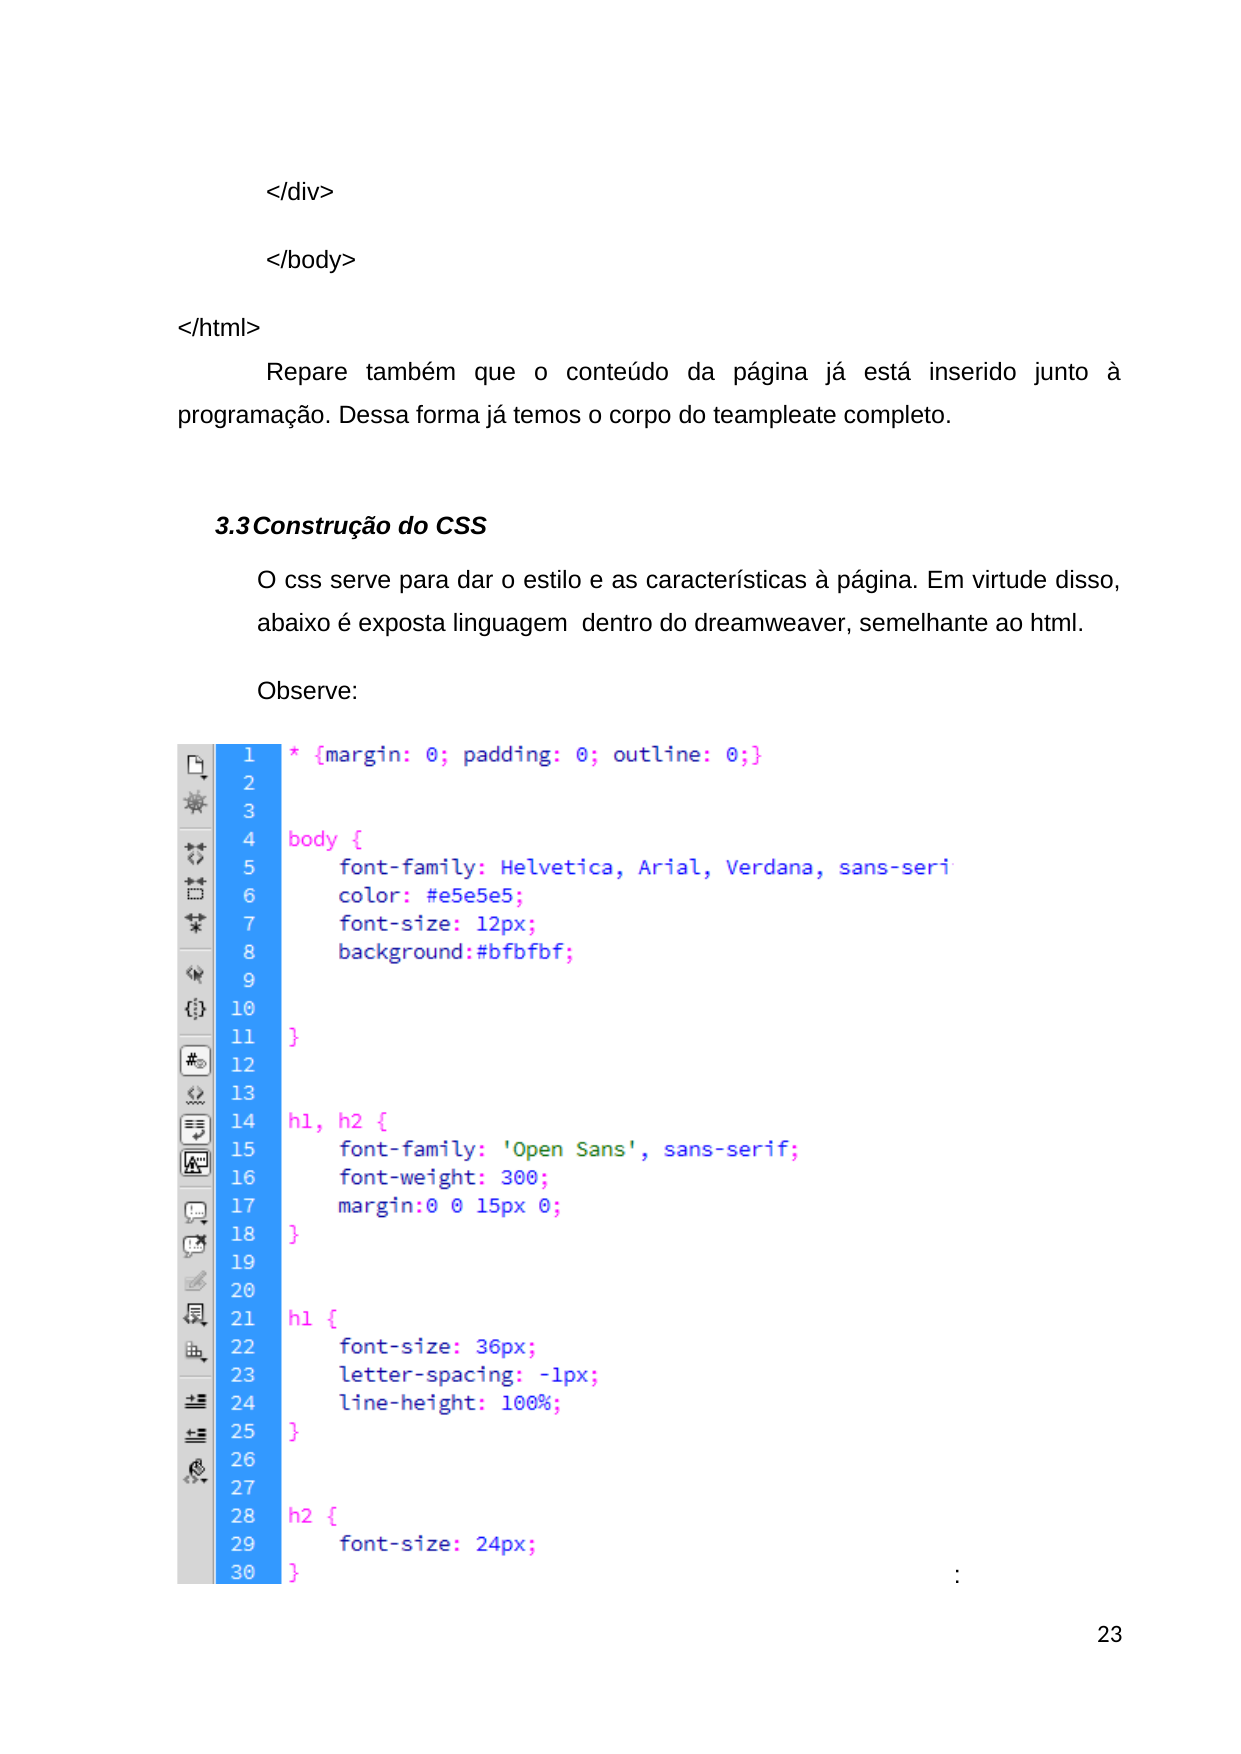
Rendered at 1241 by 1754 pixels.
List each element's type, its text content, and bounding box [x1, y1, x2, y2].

text </div> [177, 177, 1122, 206]
text Observe: [257, 676, 1122, 705]
text </body> [177, 245, 1122, 274]
text O css serve para dar o estilo e as características à página. Em virtude disso, abaixo é exposta linguagem dentro do dreamweaver, semelhante ao html. [257, 565, 1122, 637]
text </html> [177, 313, 1122, 342]
list Construção do CSS [215, 511, 1122, 540]
text Repare também que o conteúdo da página já está inserido junto à programação. Dessa forma já temos o corpo do teampleate completo. [177, 357, 1122, 428]
picture [177, 744, 954, 1584]
